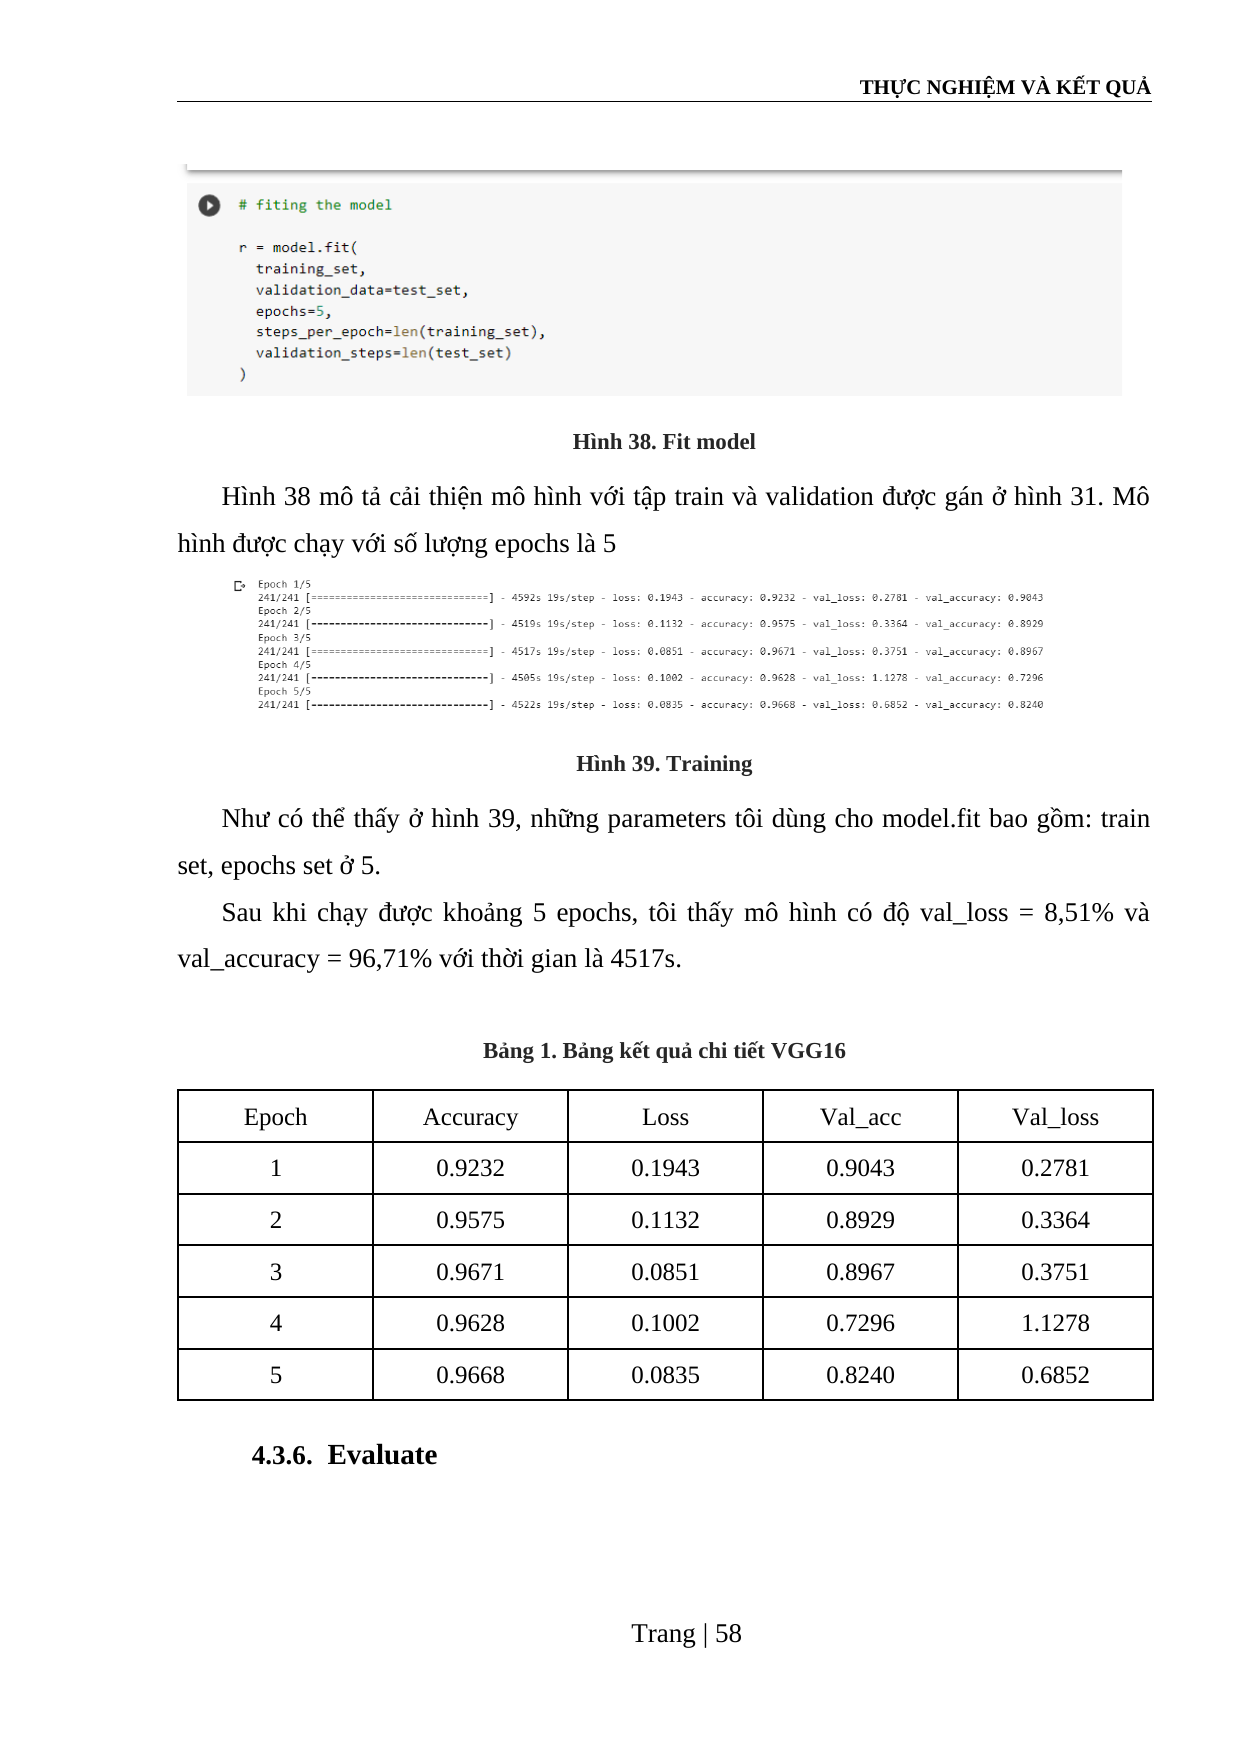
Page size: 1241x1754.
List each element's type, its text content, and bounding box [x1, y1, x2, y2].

table_cell 0.2781 [959, 1143, 1152, 1193]
table_cell 0.0851 [569, 1246, 762, 1296]
table_cell 0.9668 [374, 1350, 567, 1399]
table_cell 0.8929 [764, 1195, 957, 1244]
table_cell 4 [179, 1298, 372, 1348]
text Như có thể thấy ở hình 39, những parameters tôi dùng cho model.fit bao gồm: train set, epochs set ở 5. [177, 802, 1152, 880]
table_cell 0.9043 [764, 1143, 957, 1193]
table_header Val_loss [959, 1091, 1152, 1141]
table_header Accuracy [374, 1091, 567, 1141]
table_header Epoch [179, 1091, 372, 1141]
picture [221, 573, 1167, 723]
table_cell 0.1002 [569, 1298, 762, 1348]
text Bảng 1. Bảng kết quả chi tiết VGG16 [177, 1037, 1152, 1064]
text Sau khi chạy được khoảng 5 epochs, tôi thấy mô hình có độ val_loss = 8,51% và val_accuracy = 96,71% với thời gian là 4517s. [177, 896, 1152, 974]
table_cell 0.9575 [374, 1195, 567, 1244]
table_cell 0.0835 [569, 1350, 762, 1399]
table_cell 0.8240 [764, 1350, 957, 1399]
text Hình 38 mô tả cải thiện mô hình với tập train và validation được gán ở hình 31. Mô hình được chạy với số lượng epochs là 5 [177, 480, 1152, 558]
text Hình 39. Training [177, 751, 1152, 777]
text Hình 38. Fit model [177, 428, 1152, 454]
table_cell 0.1943 [569, 1143, 762, 1193]
table_cell 2 [179, 1195, 372, 1244]
table_cell 1 [179, 1143, 372, 1193]
table_cell 3 [179, 1246, 372, 1296]
table_header Loss [569, 1091, 762, 1141]
table_cell 0.7296 [764, 1298, 957, 1348]
table_cell 0.1132 [569, 1195, 762, 1244]
table_cell 0.9671 [374, 1246, 567, 1296]
subtitle Evaluate [252, 1437, 1152, 1471]
table_cell 0.3751 [959, 1246, 1152, 1296]
table_header Val_acc [764, 1091, 957, 1141]
picture [177, 164, 1123, 400]
table_cell 0.9628 [374, 1298, 567, 1348]
table_cell 0.3364 [959, 1195, 1152, 1244]
table_cell 0.8967 [764, 1246, 957, 1296]
table_cell 5 [179, 1350, 372, 1399]
table_cell 0.9232 [374, 1143, 567, 1193]
table_cell 1.1278 [959, 1298, 1152, 1348]
table_cell 0.6852 [959, 1350, 1152, 1399]
